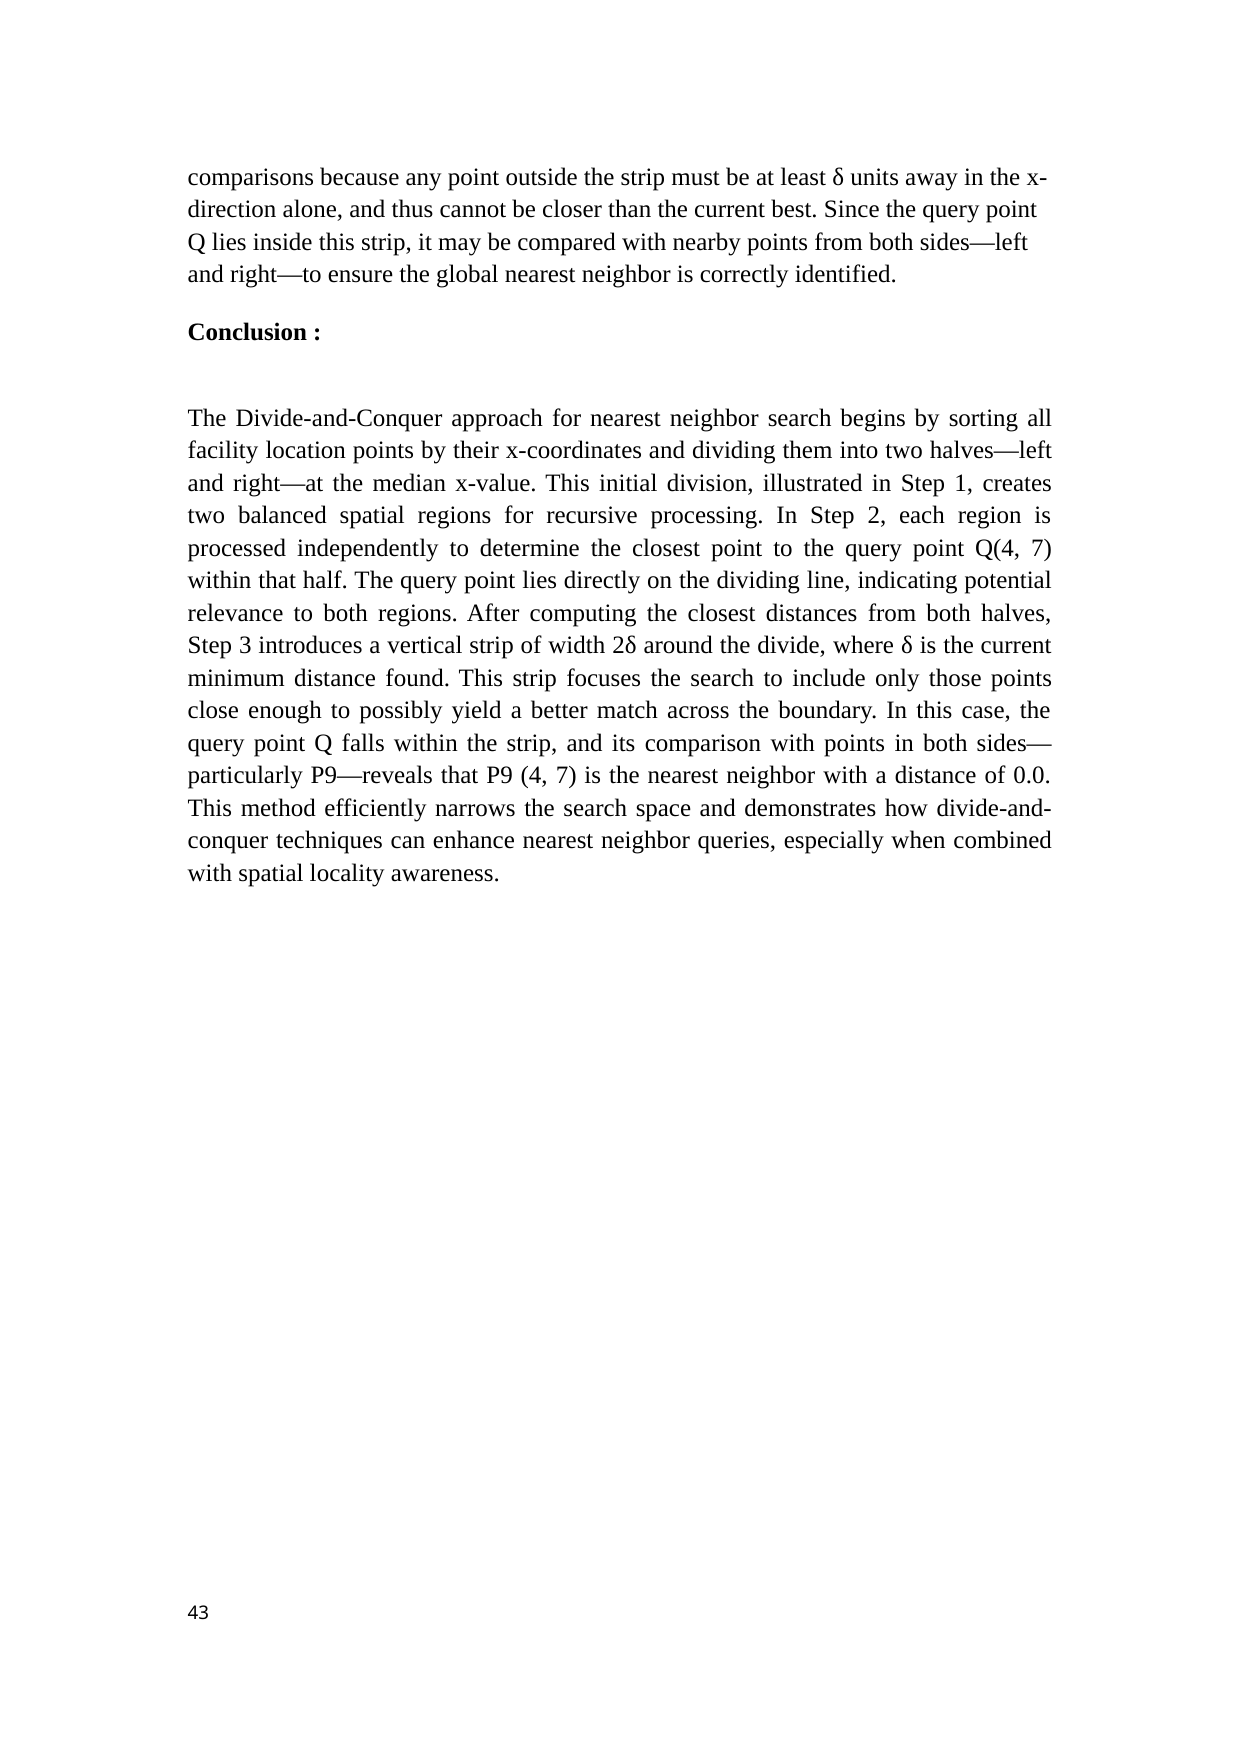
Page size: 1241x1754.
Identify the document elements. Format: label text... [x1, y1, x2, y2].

text The Divide-and-Conquer approach for nearest neighbor search begins by sorting all facility location points by their x-coordinates and dividing them into two halves—left and right—at the median x-value. This initial division, illustrated in Step 1, creates two balanced spatial regions for recursive processing. In Step 2, each region is processed independently to determine the closest point to the query point Q(4, 7) within that half. The query point lies directly on the dividing line, indicating potential relevance to both regions. After computing the closest distances from both halves, Step 3 introduces a vertical strip of width 2δ around the divide, where δ is the current minimum distance found. This strip focuses the search to include only those points close enough to possibly yield a better match across the boundary. In this case, the query point Q falls within the strip, and its comparison with points in both sides—particularly P9—reveals that P9 (4, 7) is the nearest neighbor with a distance of 0.0. This method efficiently narrows the search space and demonstrates how divide-and-conquer techniques can enhance nearest neighbor queries, especially when combined with spatial locality awareness. [187, 401, 1053, 888]
text Conclusion : [187, 315, 1053, 347]
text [187, 160, 1053, 290]
